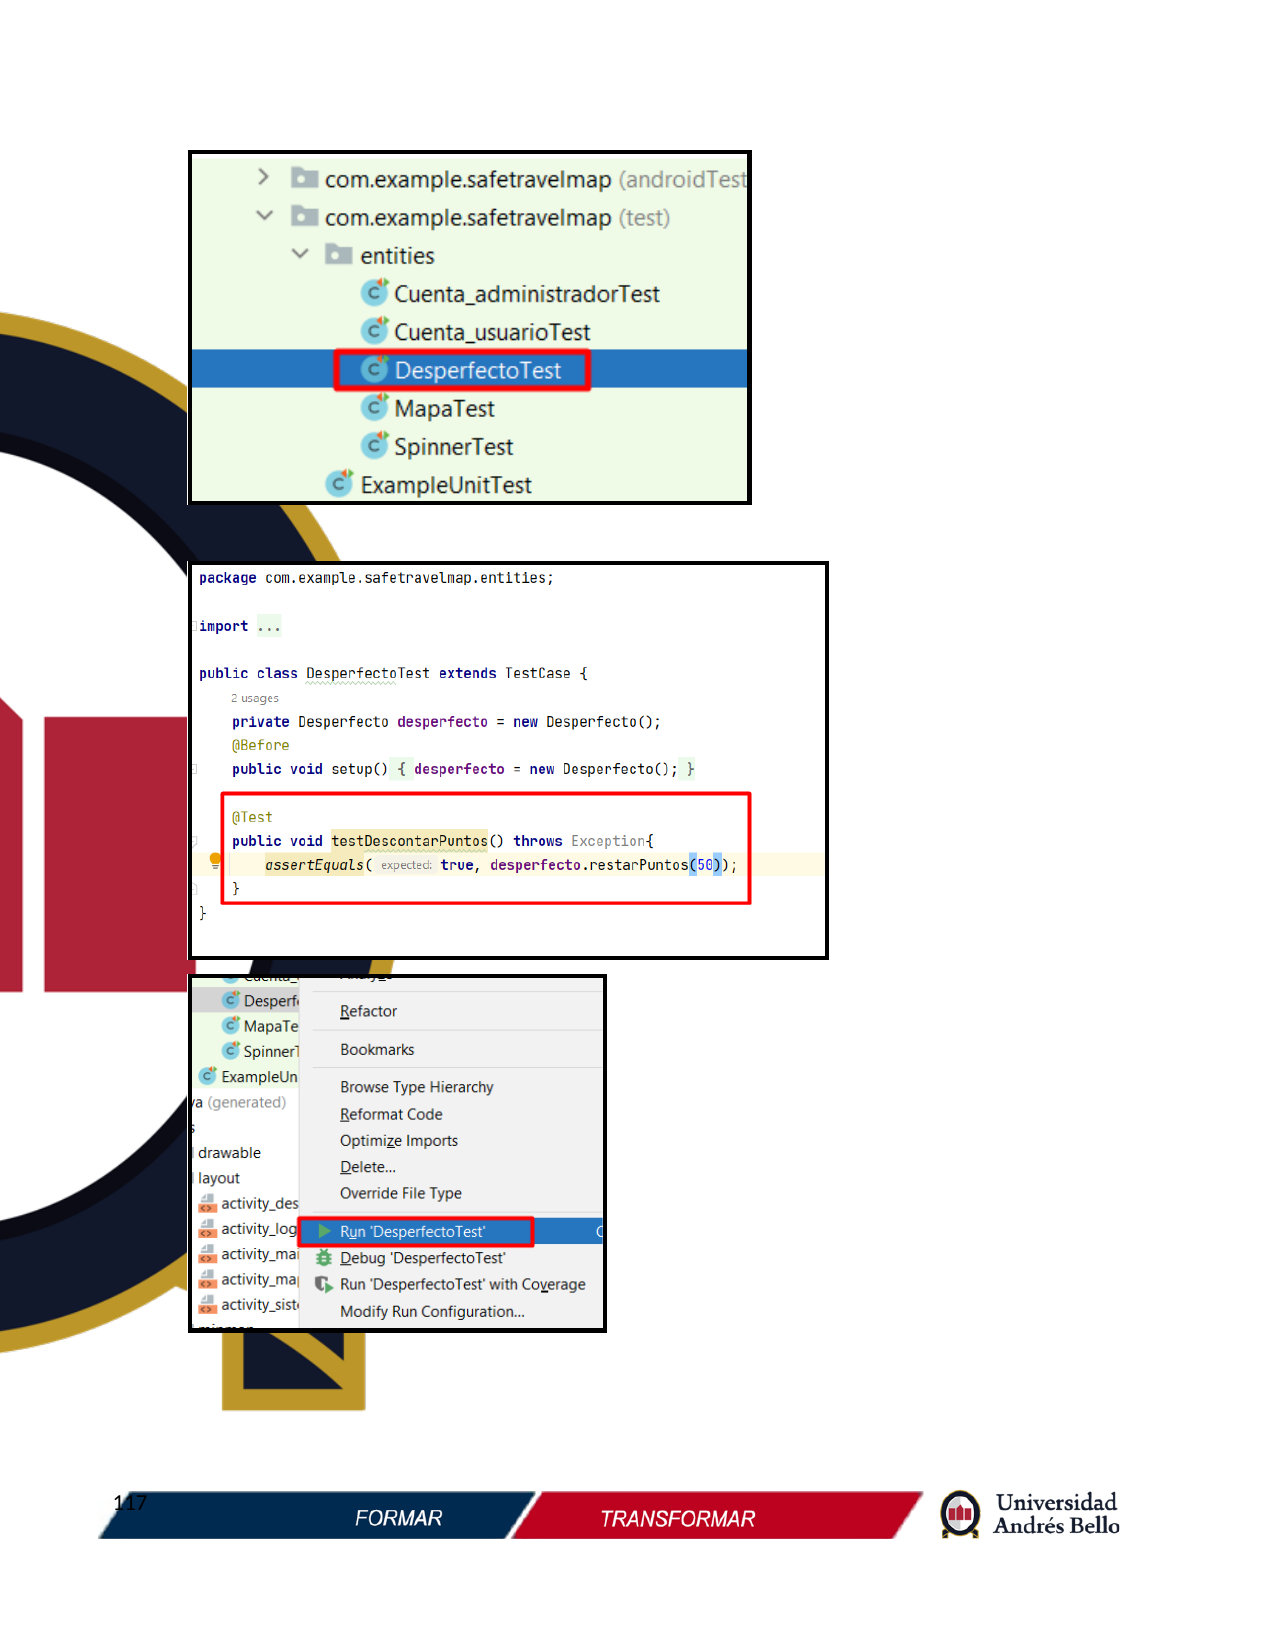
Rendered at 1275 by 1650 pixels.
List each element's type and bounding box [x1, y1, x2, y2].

picture [192, 565, 825, 956]
picture [192, 154, 747, 501]
picture [192, 978, 603, 1328]
picture [0, 299, 422, 1423]
picture [97, 1489, 1120, 1539]
